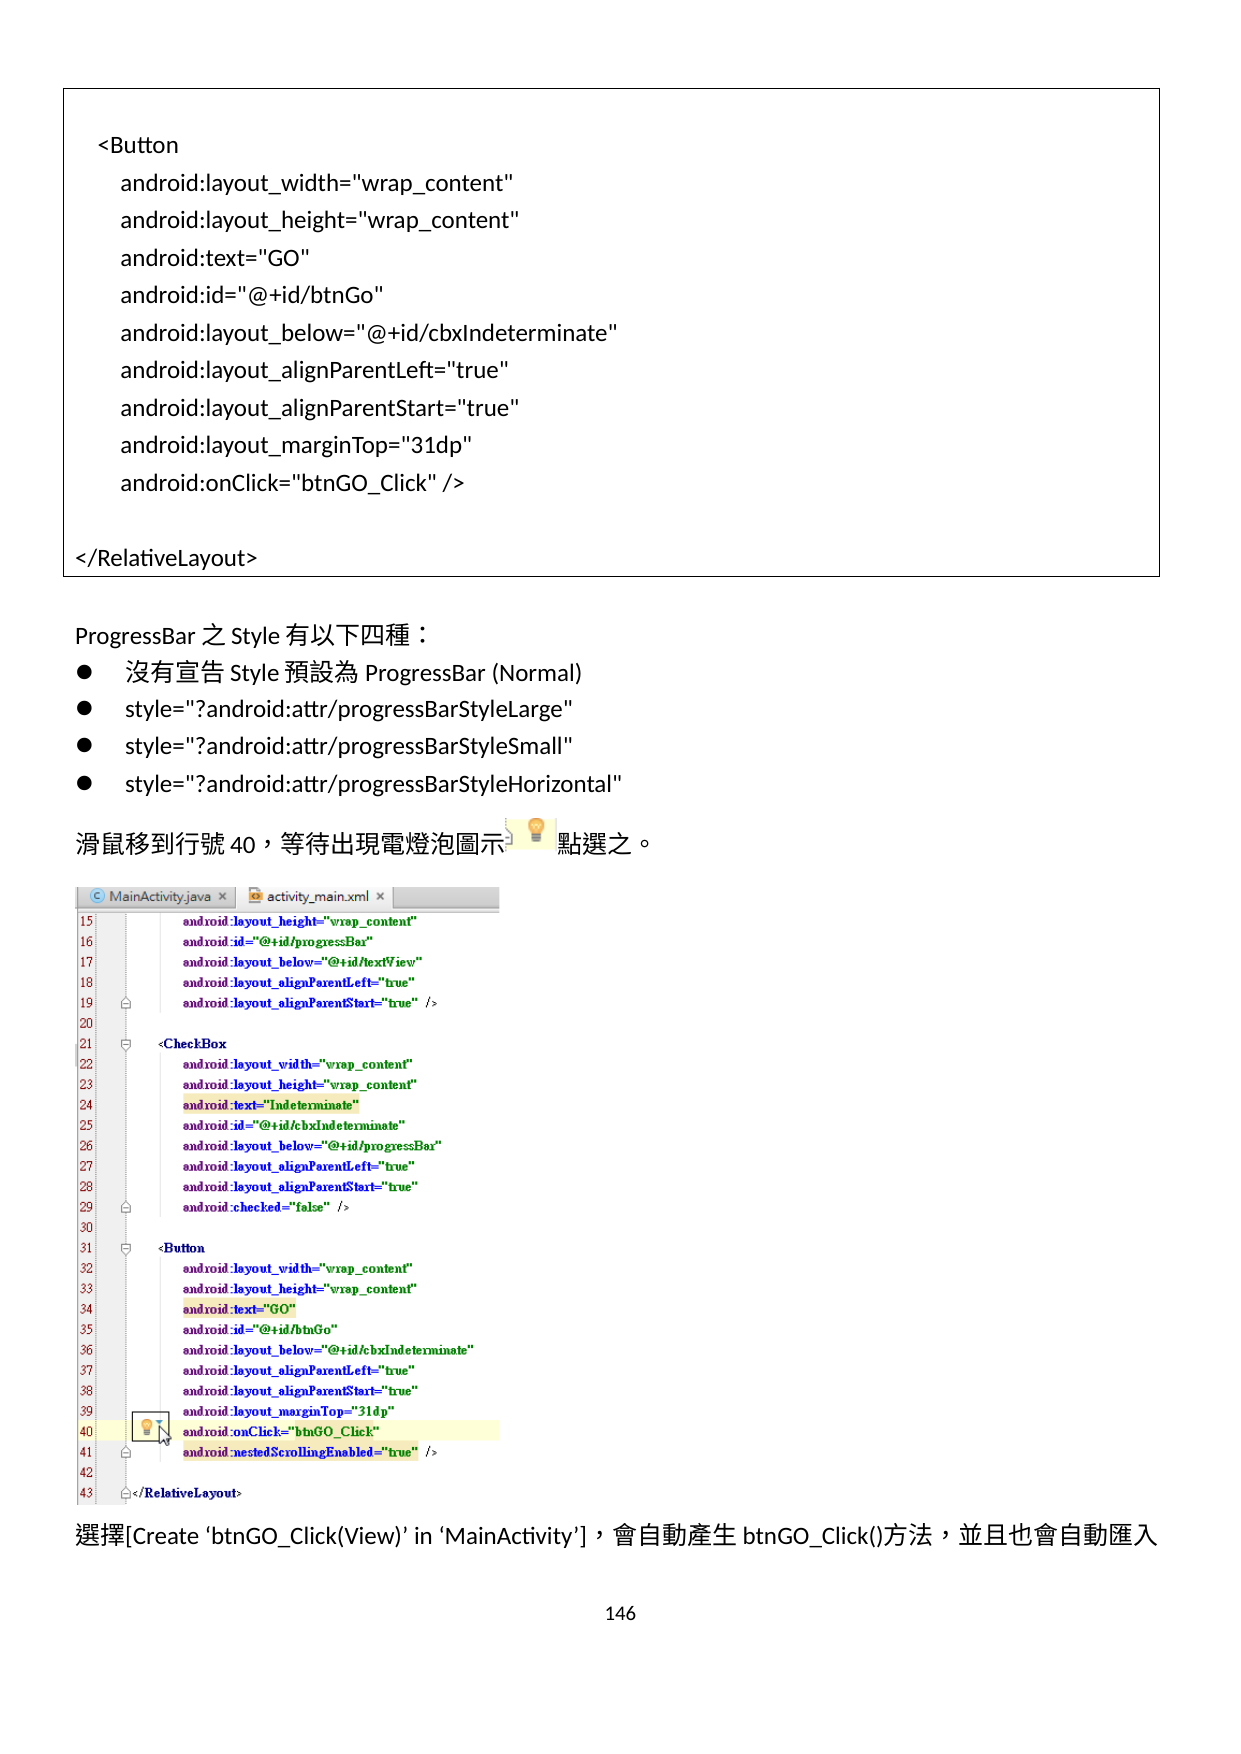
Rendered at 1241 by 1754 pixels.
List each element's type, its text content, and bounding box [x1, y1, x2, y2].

list style="?android:attr/progressBarStyleSmall" [75, 727, 1165, 764]
picture [505, 818, 557, 853]
list style="?android:attr/progressBarStyleHorizontal" [75, 764, 1165, 802]
list 沒有宣告Style預設為 ProgressBar (Normal) [75, 652, 1165, 689]
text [75, 1514, 1165, 1552]
list style="?android:attr/progressBarStyleLarge" [75, 689, 1165, 727]
text 滑鼠移到行號40，等待出現電燈泡圖示點選之。 [75, 802, 1165, 877]
text ProgressBar之Style有以下四種： [75, 614, 1165, 652]
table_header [64, 89, 1159, 576]
picture [75, 887, 500, 1505]
